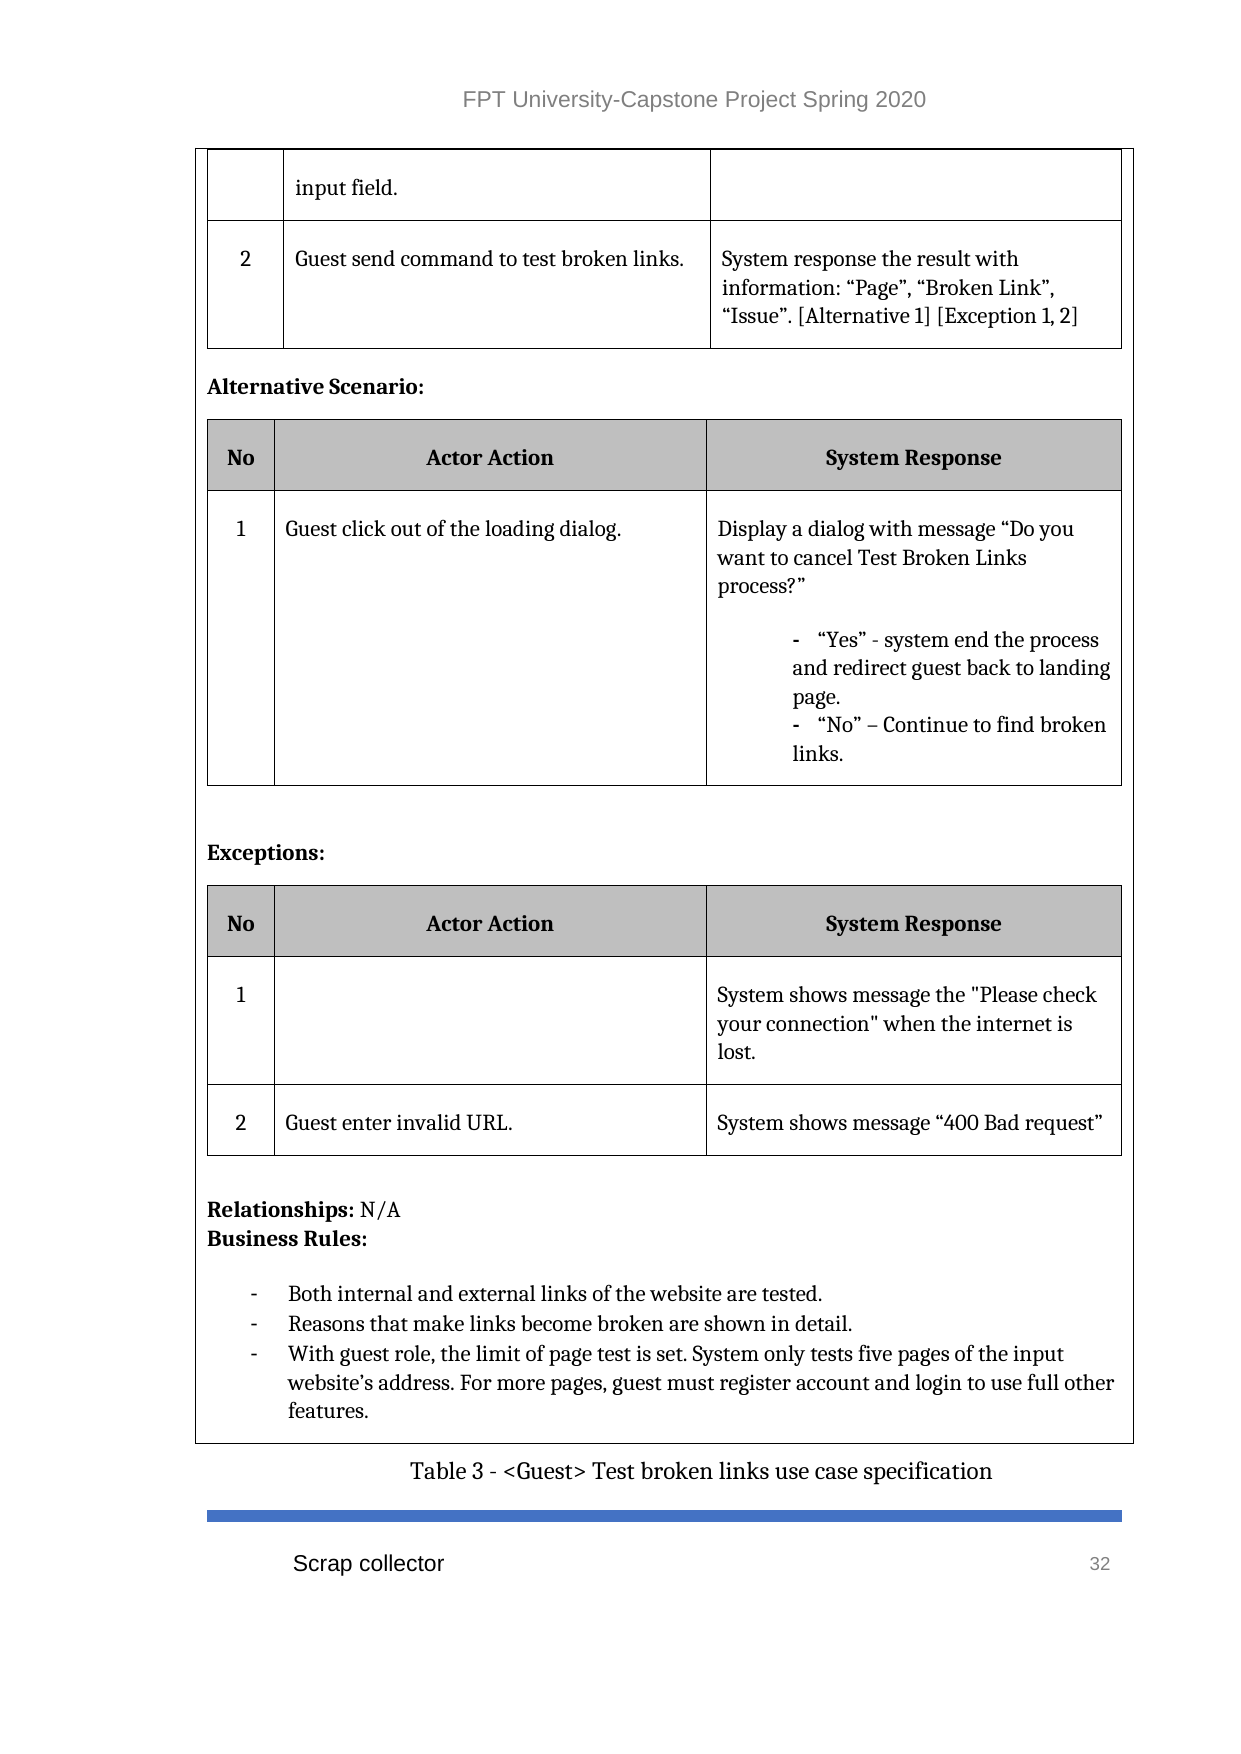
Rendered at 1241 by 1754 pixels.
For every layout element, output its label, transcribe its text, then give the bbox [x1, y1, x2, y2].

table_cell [196, 149, 1133, 1443]
